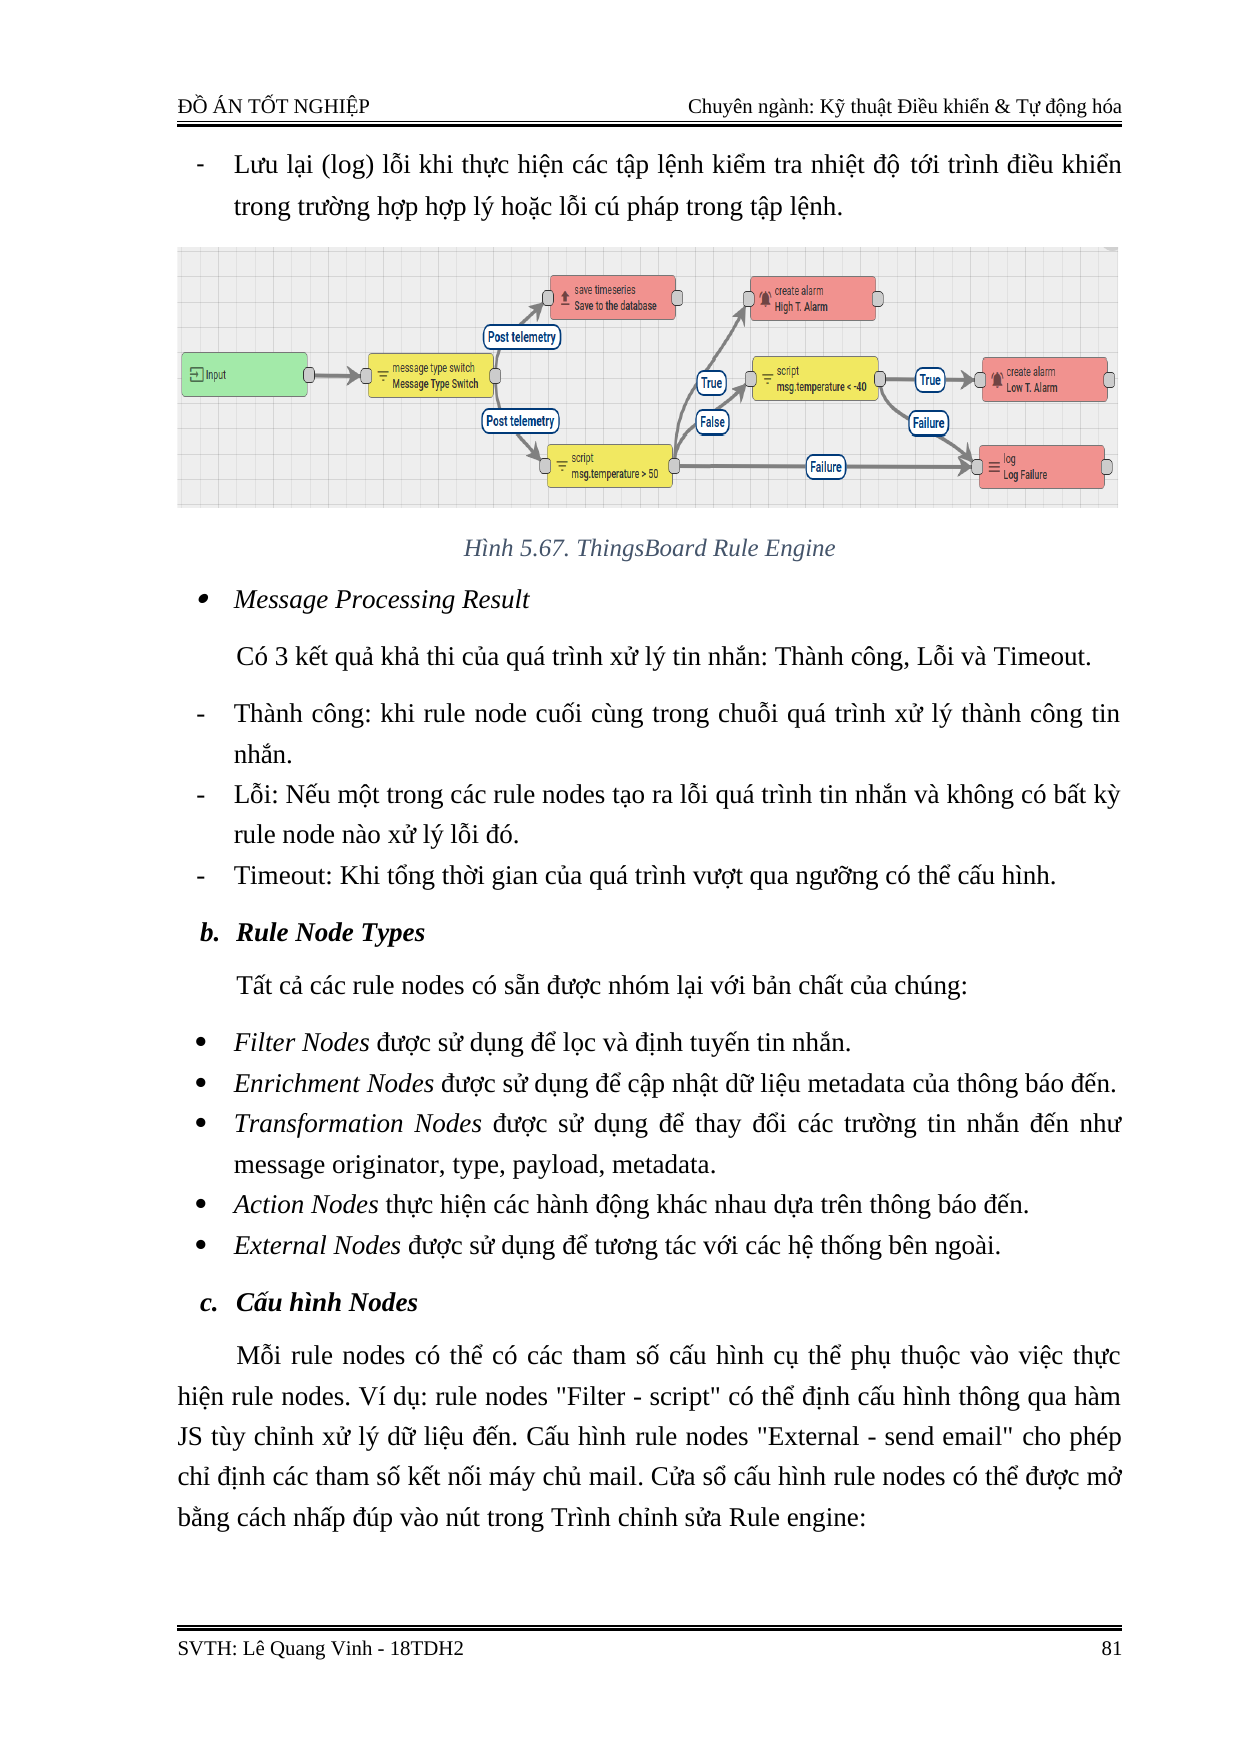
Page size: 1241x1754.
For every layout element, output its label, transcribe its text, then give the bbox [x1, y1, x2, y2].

list Timeout: Khi tổng thời gian của quá trình vượt qua ngưỡng có thể cấu hình. [196, 859, 1122, 890]
list Message Processing Result [196, 583, 1122, 614]
list Lỗi: Nếu một trong các rule nodes tạo ra lỗi quá trình tin nhắn và không có bất kỳ rule node nào xử lý lỗi đó. [196, 778, 1122, 850]
text Tất cả các rule nodes có sẵn được nhóm lại với bản chất của chúng: [177, 969, 1122, 1000]
list Thành công: khi rule node cuối cùng trong chuỗi quá trình xử lý thành công tin nhắn. [196, 697, 1122, 769]
text Có 3 kết quả khả thi của quá trình xử lý tin nhắn: Thành công, Lỗi và Timeout. [177, 640, 1122, 671]
text Mỗi rule nodes có thể có các tham số cấu hình cụ thể phụ thuộc vào việc thực hiện rule nodes. Ví dụ: rule nodes "Filter - script" có thể định cấu hình thông qua hàm JS tùy chỉnh xử lý dữ liệu đến. Cấu hình rule nodes "External - send email" cho phép chỉ định các tham số kết nối máy chủ mail. Cửa sổ cấu hình rule nodes có thể được mở bằng cách nhấp đúp vào nút trong Trình chỉnh sửa Rule engine: [177, 1339, 1122, 1532]
text Cấu hình Nodes [200, 1286, 1122, 1317]
list Lưu lại (log) lỗi khi thực hiện các tập lệnh kiểm tra nhiệt độ tới trình điều khiển trong trường hợp hợp lý hoặc lỗi cú pháp trong tập lệnh. [196, 148, 1122, 221]
picture [177, 247, 1119, 508]
list External Nodes được sử dụng để tương tác với các hệ thống bên ngoài. [196, 1229, 1122, 1260]
list Filter Nodes được sử dụng để lọc và định tuyến tin nhắn. [196, 1026, 1122, 1057]
list Enrichment Nodes được sử dụng để cập nhật dữ liệu metadata của thông báo đến. [196, 1067, 1122, 1098]
list Action Nodes thực hiện các hành động khác nhau dựa trên thông báo đến. [196, 1188, 1122, 1219]
text Rule Node Types [200, 916, 1122, 947]
list Transformation Nodes được sử dụng để thay đổi các trường tin nhắn đến như message originator, type, payload, metadata. [196, 1107, 1122, 1179]
